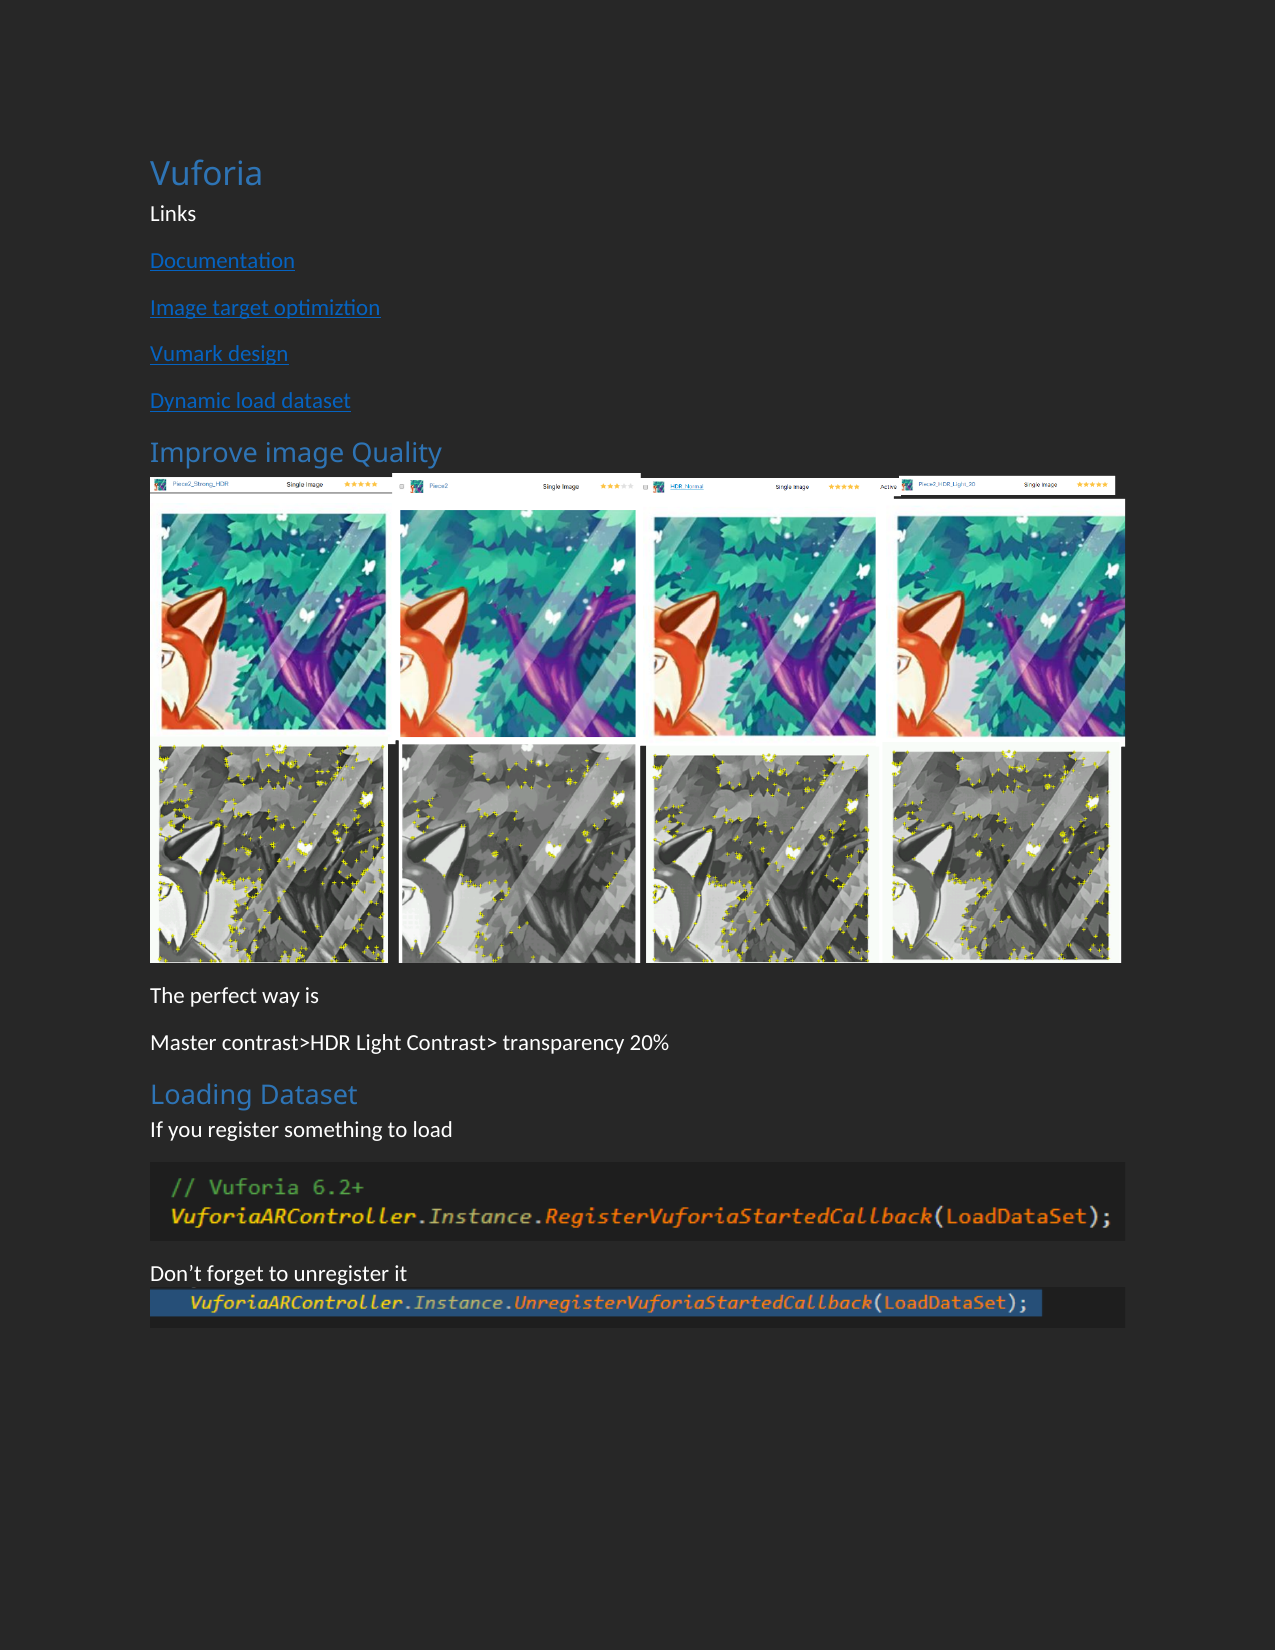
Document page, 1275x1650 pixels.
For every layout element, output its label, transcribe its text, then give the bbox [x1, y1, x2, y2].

text Master contrast>HDR Light Contrast> transparency 20% [150, 1028, 1125, 1056]
picture [150, 1162, 1125, 1241]
subtitle Vuforia [150, 150, 1125, 195]
text Don’t forget to unregister it [150, 1259, 1125, 1287]
text Dynamic load dataset [150, 386, 1125, 414]
text Image target optimiztion [150, 293, 1125, 321]
subtitle Improve image Quality [150, 433, 1125, 470]
subtitle Loading Dataset [150, 1075, 1125, 1112]
picture [150, 473, 1125, 963]
picture [150, 1287, 1125, 1328]
text The perfect way is [150, 982, 1125, 1009]
text If you register something to load [150, 1115, 1125, 1143]
text Vumark design [150, 339, 1125, 368]
text Links [150, 199, 1125, 227]
text Documentation [150, 246, 1125, 274]
